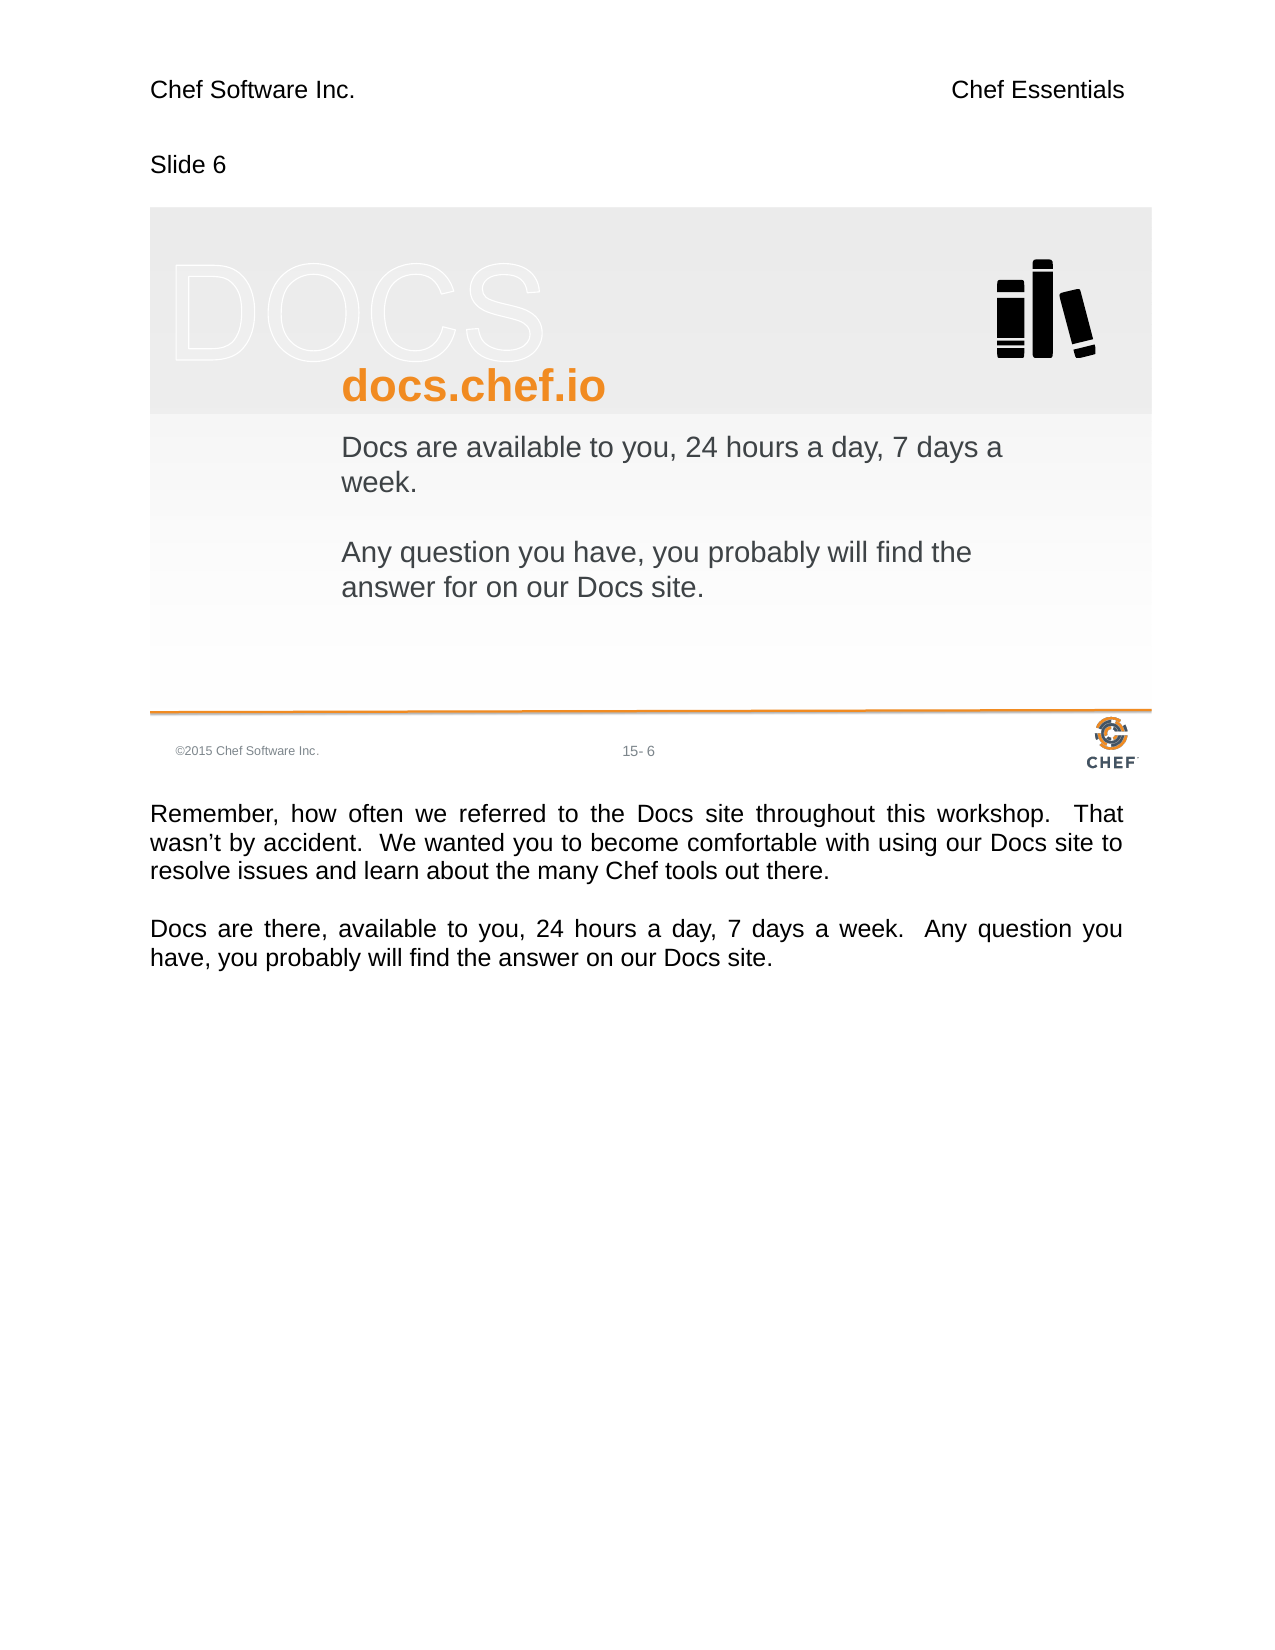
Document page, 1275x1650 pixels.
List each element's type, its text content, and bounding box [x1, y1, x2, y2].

text Remember, how often we referred to the Docs site throughout this workshop. That wasn’t by accident. We wanted you to become comfortable with using our Docs site to resolve issues and learn about the many Chef tools out there. [150, 799, 1125, 885]
text Slide 6 [150, 150, 1125, 179]
text Docs are there, available to you, 24 hours a day, 7 days a week. Any question you have, you probably will find the answer on our Docs site. [150, 914, 1125, 971]
